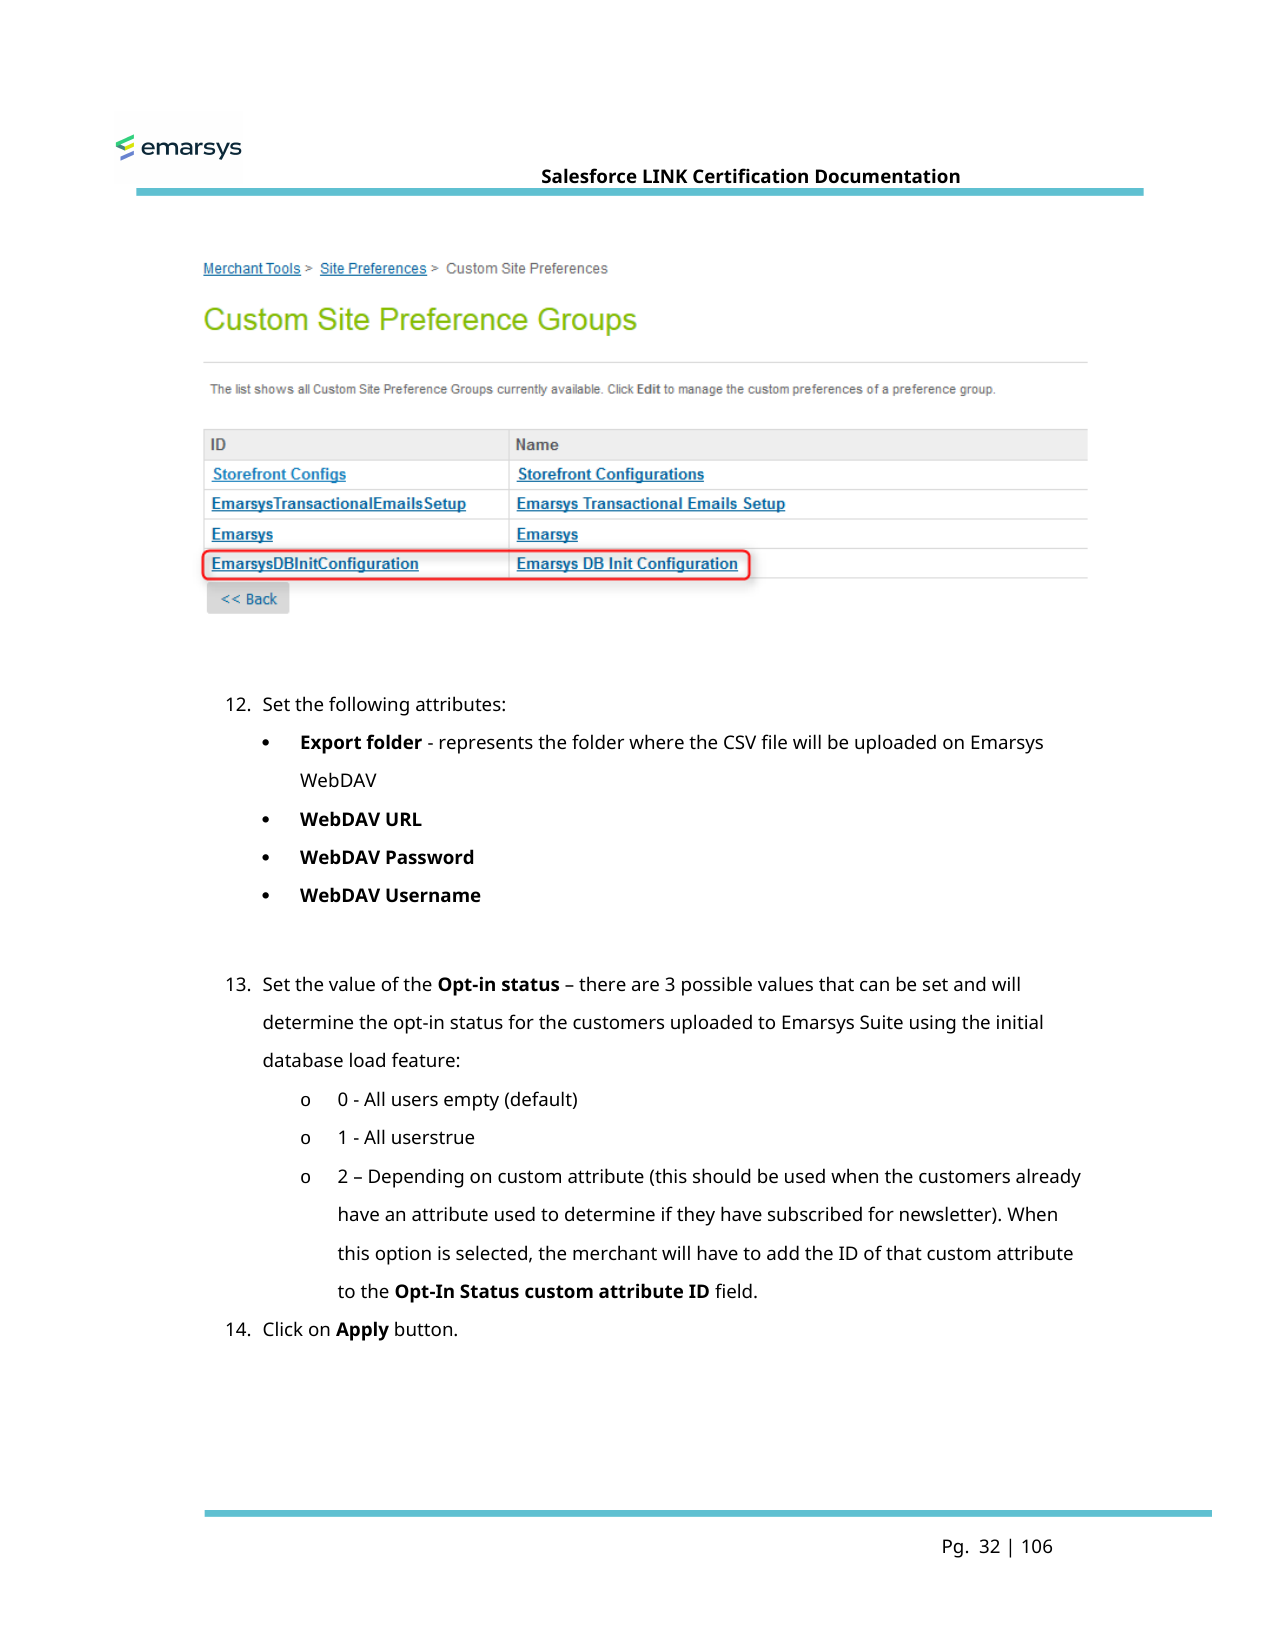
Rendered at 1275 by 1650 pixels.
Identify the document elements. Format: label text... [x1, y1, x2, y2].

list Set the value of the Opt-in status – there are 3 possible values that can be set and will determine the opt-in status for the customers uploaded to Emarsys Suite using the initial database load feature: [225, 971, 1087, 1073]
list WebDAV Password [262, 844, 1087, 870]
list Export folder - represents the folder where the CSV file will be uploaded on Emarsys WebDAV [262, 729, 1087, 793]
picture [187, 243, 1088, 628]
picture [113, 111, 244, 184]
list WebDAV Username [262, 882, 1087, 908]
list Click on Apply button. [225, 1316, 1087, 1342]
list WebDAV URL [262, 806, 1087, 831]
list 2 – Depending on custom attribute (this should be used when the customers already have an attribute used to determine if they have subscribed for newsletter). When this option is selected, the merchant will have to add the ID of that custom attribute to the Opt-In Status custom attribute ID field. [300, 1163, 1087, 1303]
picture [204, 1510, 1212, 1517]
list 0 - All users empty (default) [300, 1086, 1087, 1112]
picture [136, 188, 1144, 196]
list 1 - All userstrue [300, 1124, 1087, 1150]
list Set the following attributes: [225, 691, 1087, 717]
